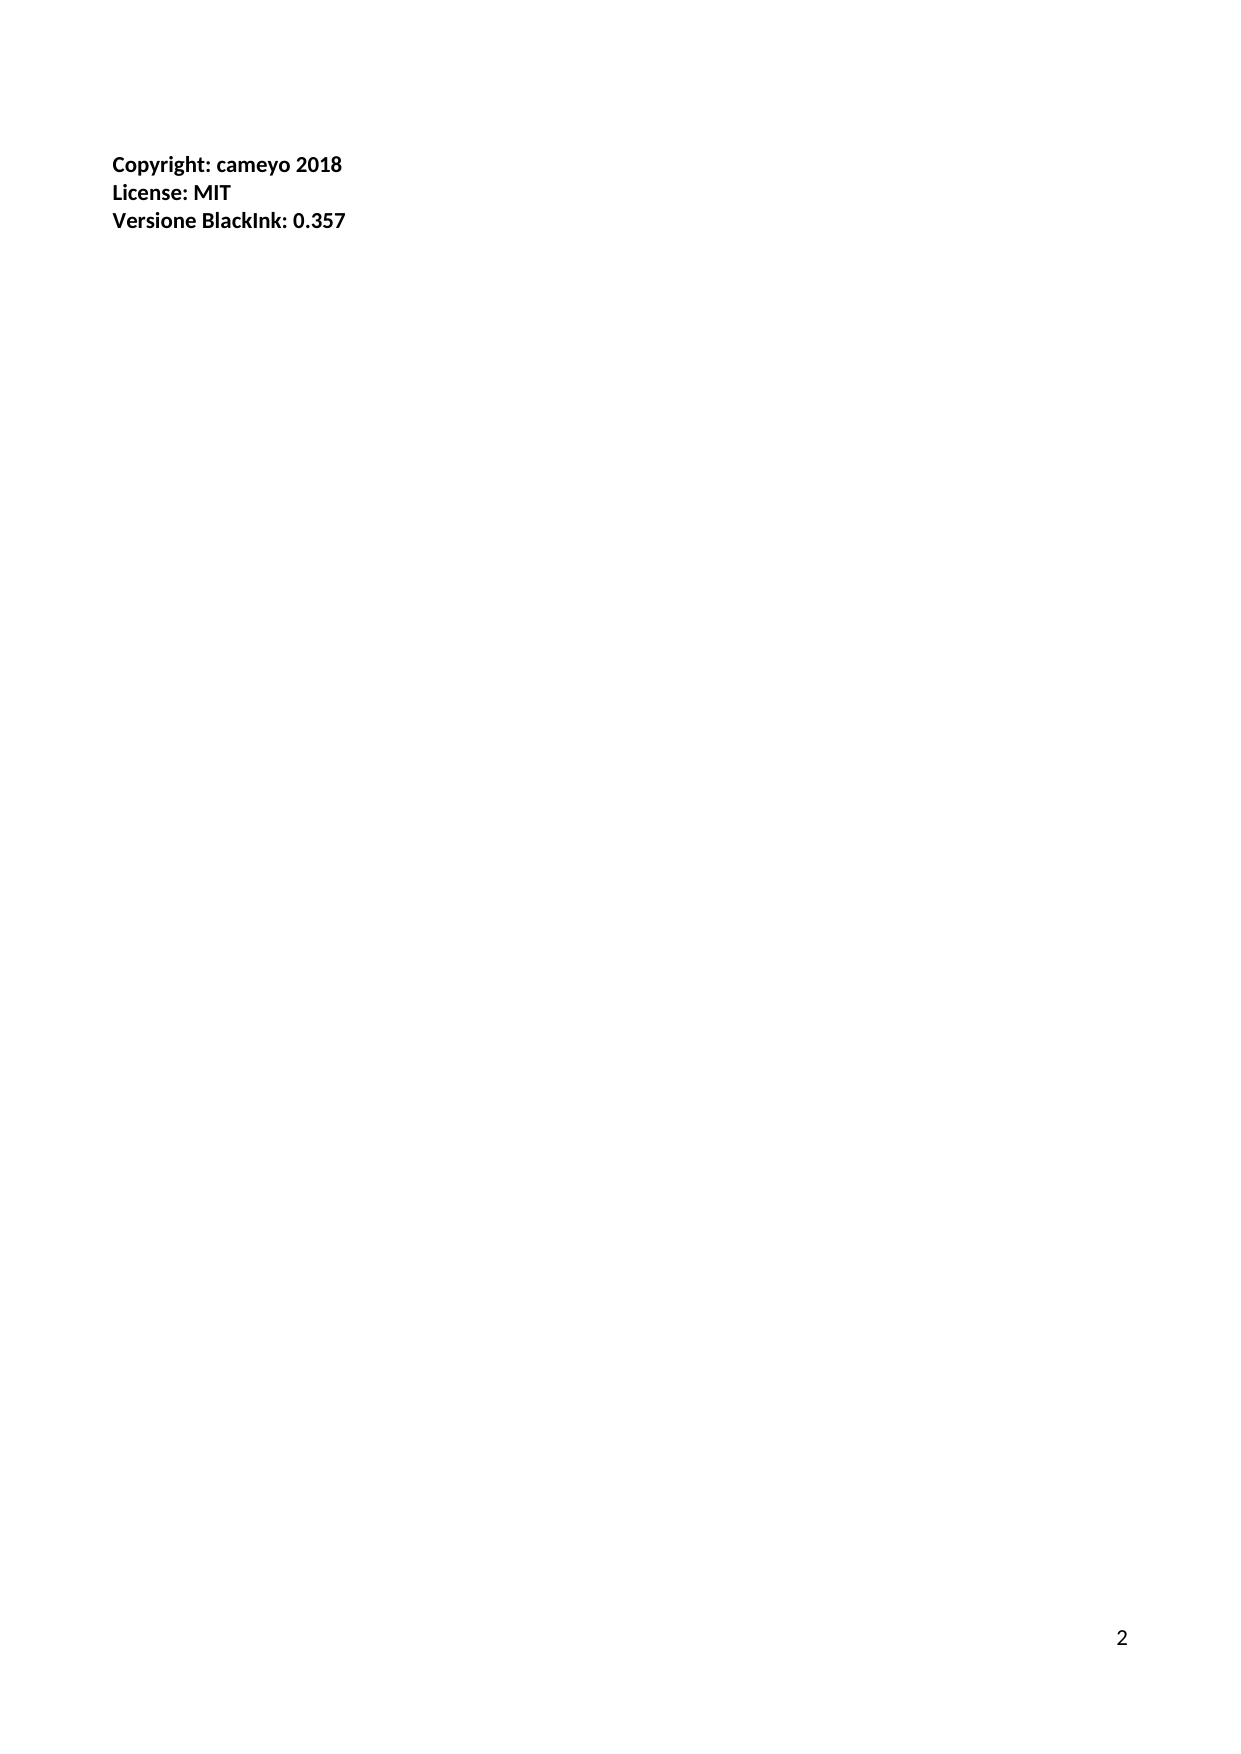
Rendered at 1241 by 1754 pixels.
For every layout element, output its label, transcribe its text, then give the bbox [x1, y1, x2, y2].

text Copyright: cameyo 2018 [112, 150, 1128, 178]
text License: MIT [112, 178, 1128, 206]
text Versione BlackInk: 0.357 [112, 206, 1128, 234]
